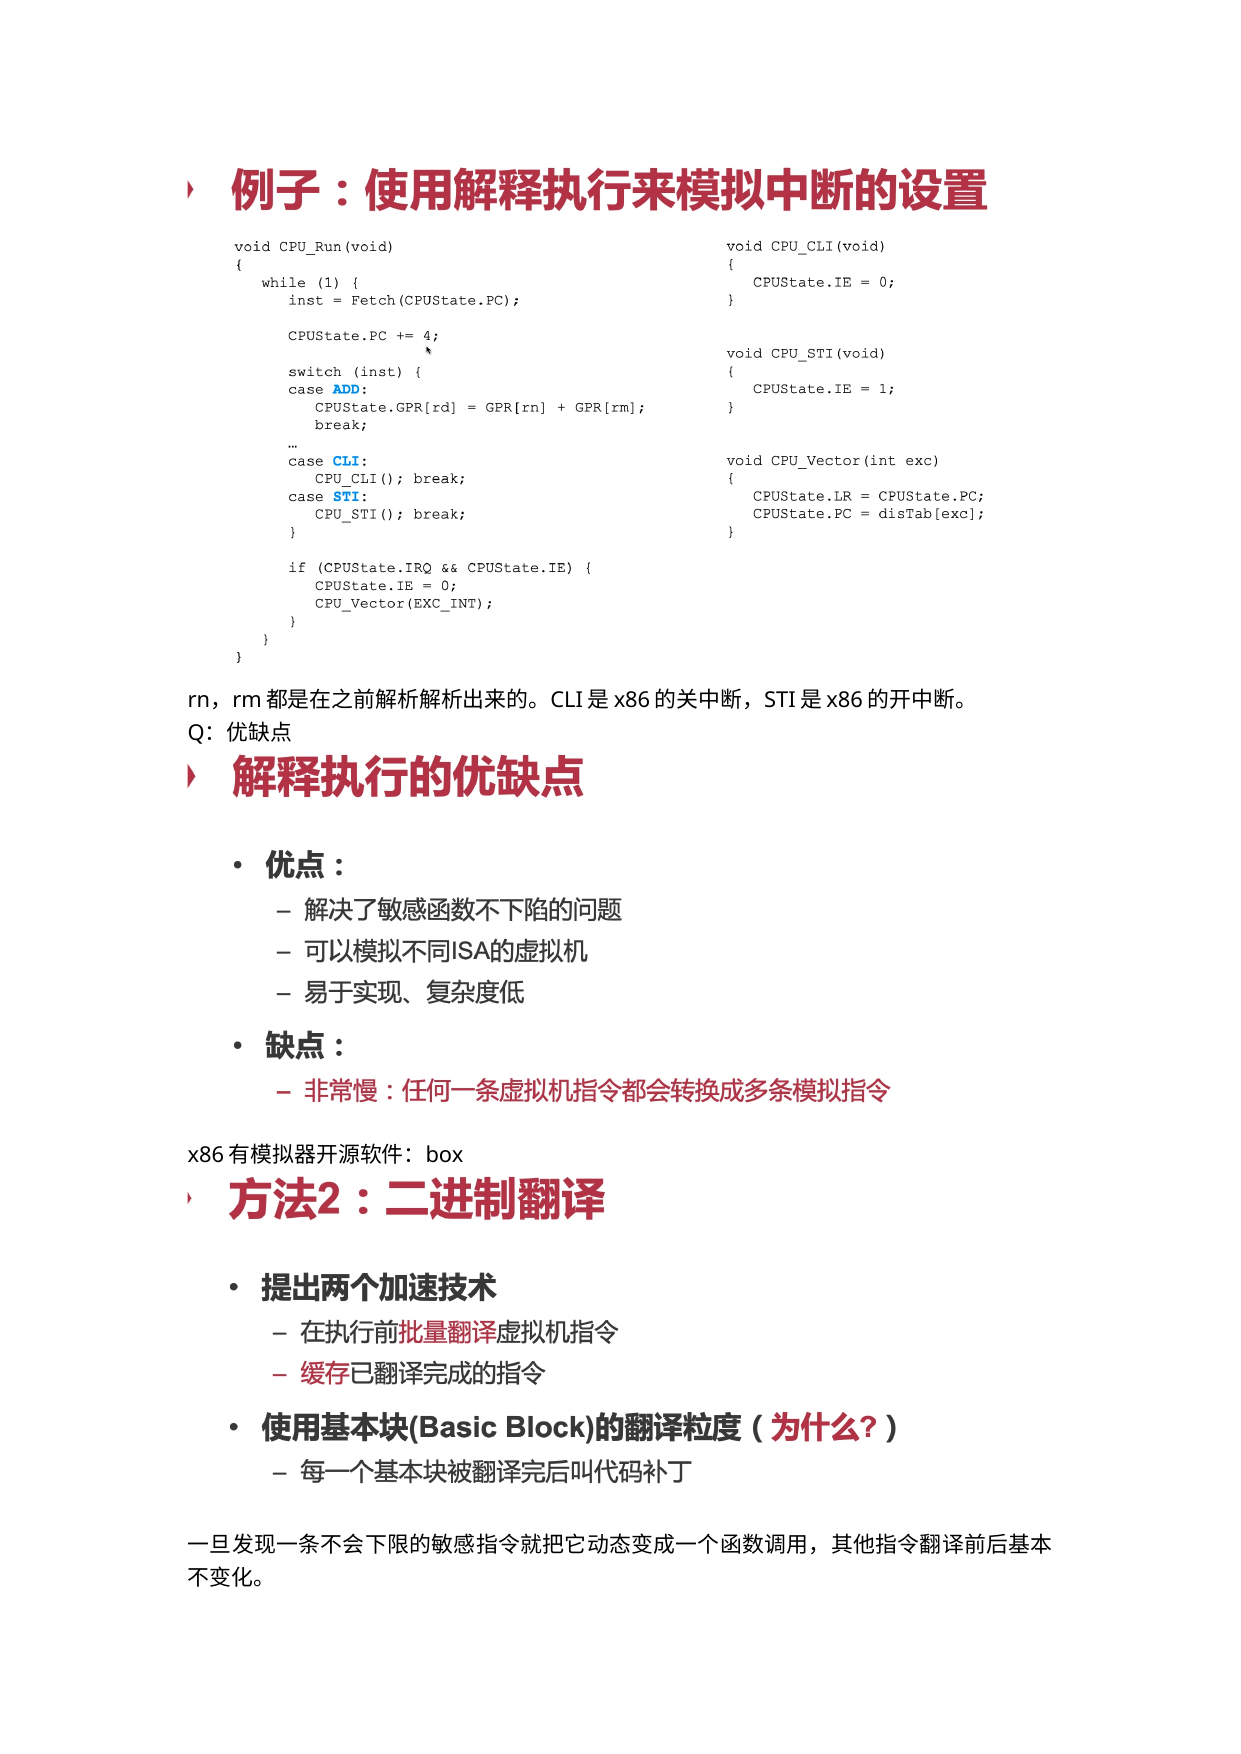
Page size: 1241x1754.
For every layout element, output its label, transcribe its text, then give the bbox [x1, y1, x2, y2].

text Q：优缺点 [187, 714, 1053, 747]
text 一旦发现一条不会下限的敏感指令就把它动态变成一个函数调用，其他指令翻译前后基本不变化。 [187, 1527, 1053, 1592]
text rn，rm都是在之前解析解析出来的。CLI是x86的关中断，STI是x86的开中断。 [187, 682, 1053, 714]
picture [187, 747, 1053, 1119]
text x86有模拟器开源软件：box [187, 1137, 1053, 1169]
picture [187, 162, 1053, 664]
picture [187, 1169, 1053, 1511]
